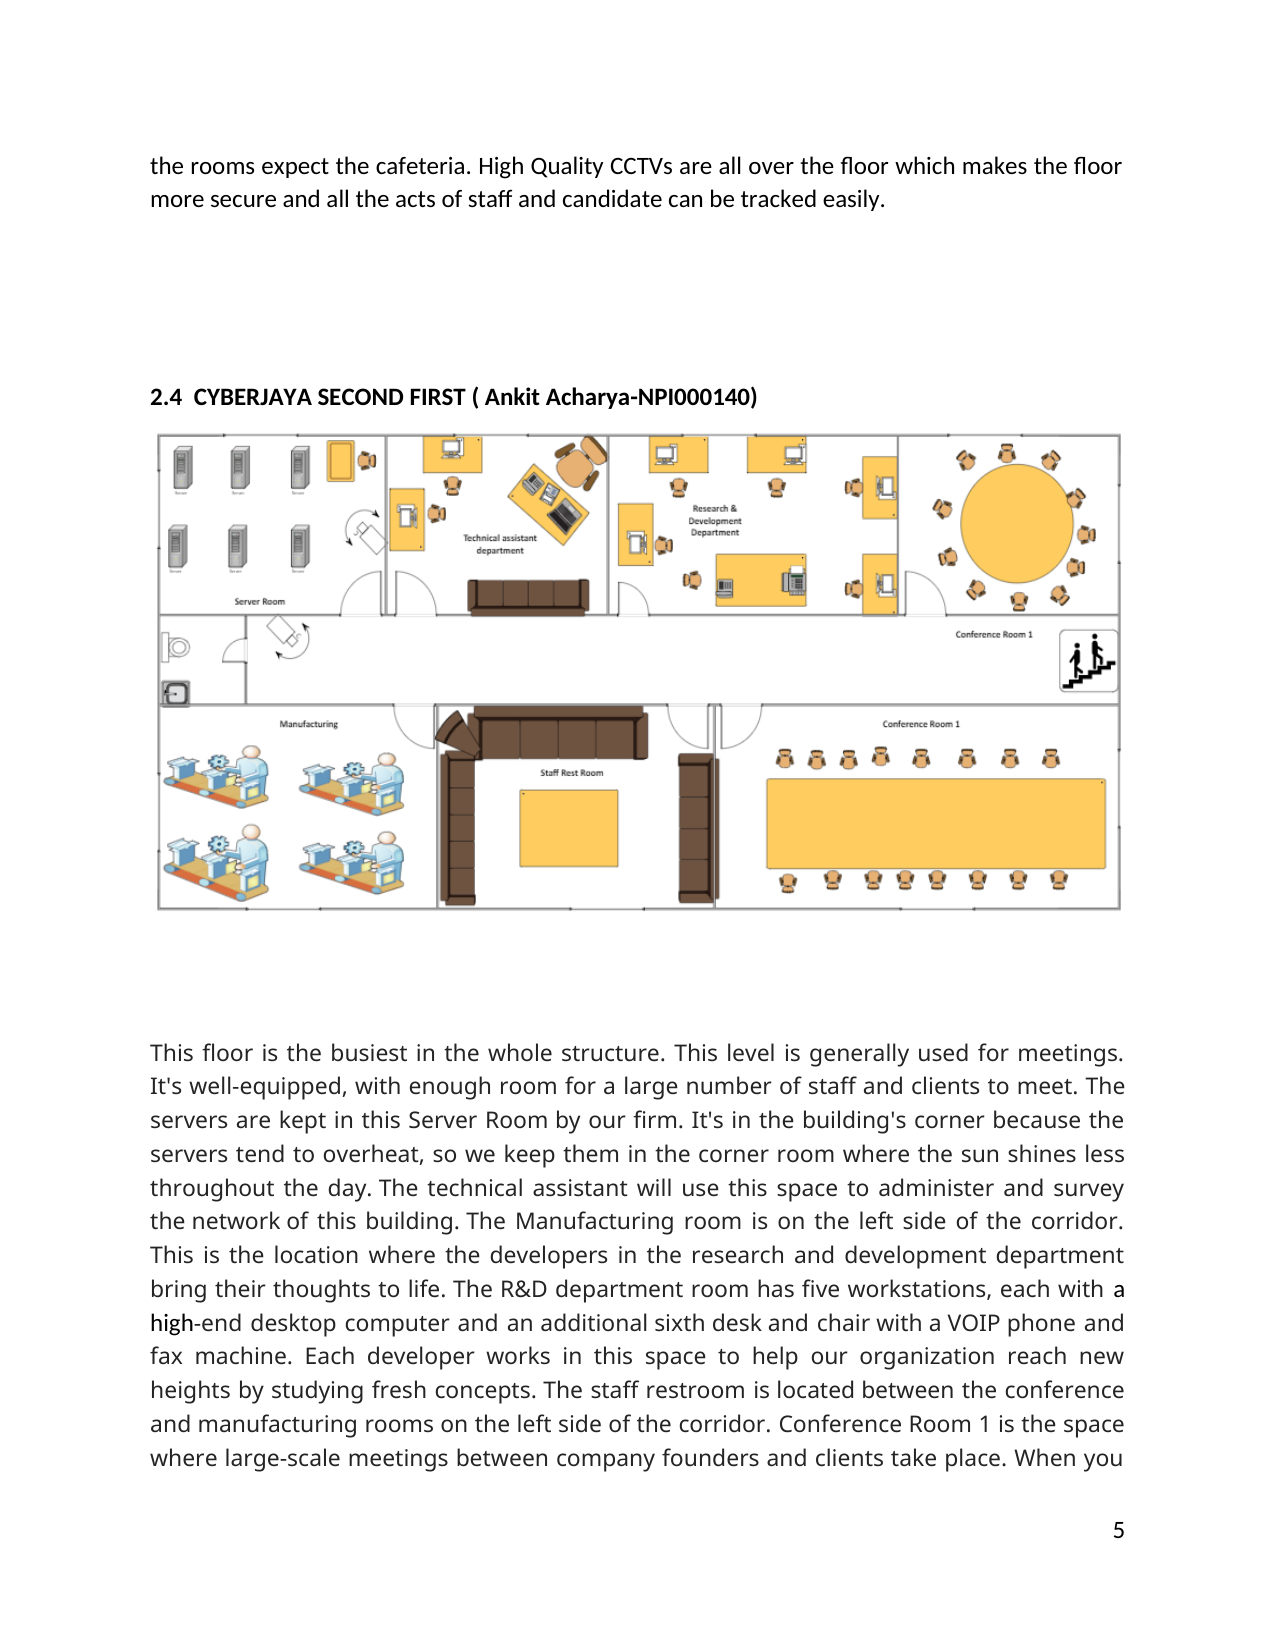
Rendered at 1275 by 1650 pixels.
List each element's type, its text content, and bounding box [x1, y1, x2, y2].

list CYBERJAYA SECOND FIRST ( Ankit Acharya-NPI000140) [150, 381, 1125, 412]
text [150, 1270, 1125, 1340]
picture [150, 430, 1125, 919]
